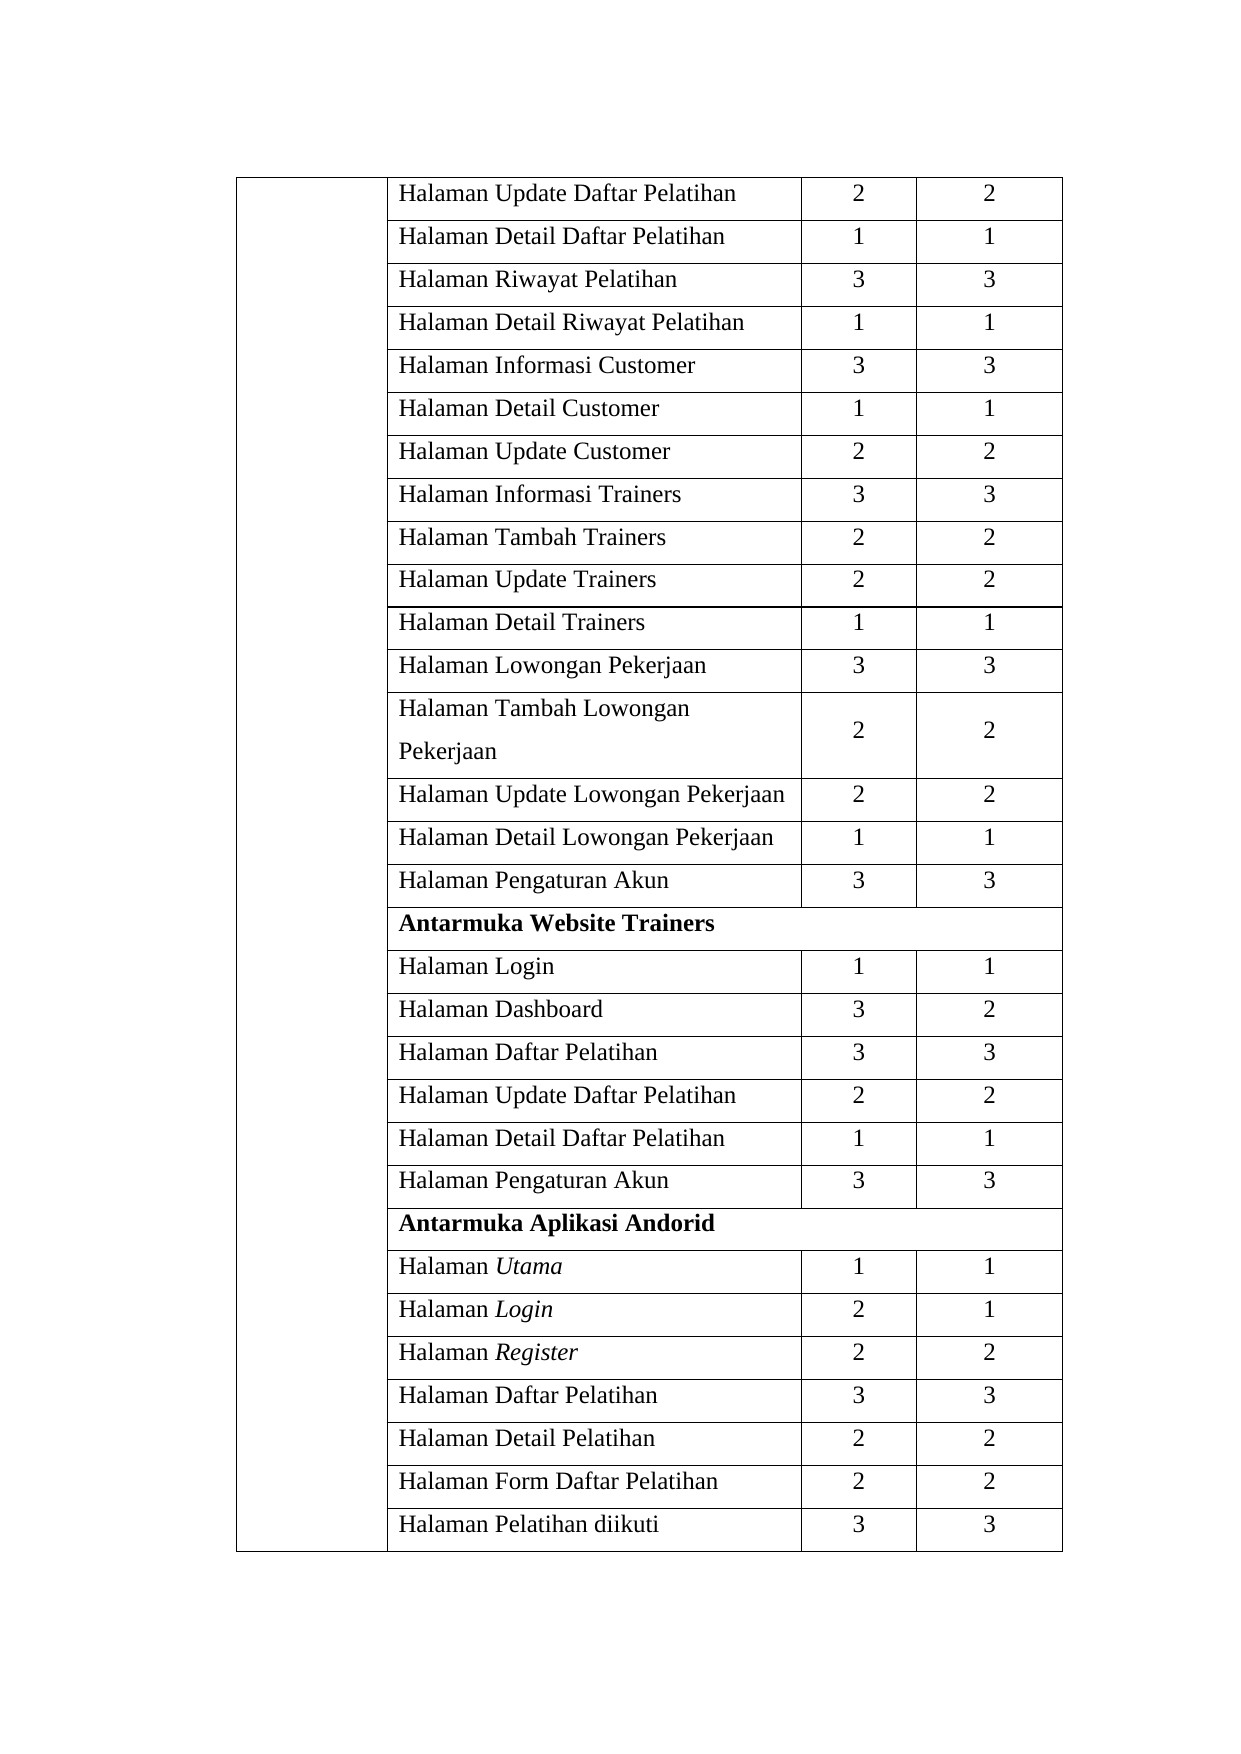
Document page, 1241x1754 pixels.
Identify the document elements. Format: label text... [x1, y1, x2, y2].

table_cell 3 [917, 1380, 1062, 1422]
table_cell 3 [802, 1380, 916, 1422]
table_cell Halaman Detail Daftar Pelatihan [388, 221, 801, 263]
table_cell 2 [802, 522, 916, 563]
table_cell 1 [917, 1294, 1062, 1336]
table_cell Halaman Detail Customer [388, 393, 801, 435]
table_cell 3 [917, 479, 1062, 521]
table_cell 2 [917, 1423, 1062, 1465]
table_cell 3 [802, 479, 916, 521]
table_cell 1 [802, 608, 916, 649]
table_cell Halaman Form Daftar Pelatihan [388, 1466, 801, 1508]
table_cell 2 [802, 436, 916, 478]
table_cell 2 [802, 565, 916, 606]
table_cell 2 [917, 436, 1062, 478]
table_cell Halaman Tambah Trainers [388, 522, 801, 563]
table_cell 2 [917, 522, 1062, 563]
table_cell Halaman Detail Lowongan Pekerjaan [388, 822, 801, 864]
table_cell Halaman Dashboard [388, 994, 801, 1036]
table_cell Halaman Detail Daftar Pelatihan [388, 1123, 801, 1164]
table_cell Halaman Tambah Lowongan Pekerjaan [388, 693, 801, 778]
table_cell Halaman Daftar Pelatihan [388, 1380, 801, 1422]
table_cell 3 [917, 264, 1062, 306]
table_cell 1 [917, 608, 1062, 649]
table_cell 1 [917, 393, 1062, 435]
table_cell 1 [802, 221, 916, 263]
table_cell Halaman Utama [388, 1251, 801, 1293]
table_cell 2 [802, 779, 916, 821]
table_cell 3 [917, 650, 1062, 692]
table_cell 2 [917, 1466, 1062, 1508]
table_cell 1 [917, 221, 1062, 263]
table_cell 2 [917, 565, 1062, 606]
table_cell 3 [802, 1509, 916, 1551]
table_cell 2 [802, 693, 916, 778]
table_cell Halaman Update Lowongan Pekerjaan [388, 779, 801, 821]
table_cell 1 [802, 822, 916, 864]
table_cell 2 [802, 1294, 916, 1336]
table_cell Halaman Detail Pelatihan [388, 1423, 801, 1465]
table_cell 3 [802, 264, 916, 306]
table_cell 3 [917, 350, 1062, 392]
table_cell Halaman Update Customer [388, 436, 801, 478]
table_cell 1 [802, 951, 916, 993]
table_cell 2 [802, 178, 916, 220]
table_cell 1 [802, 1251, 916, 1293]
table_cell 2 [917, 779, 1062, 821]
table_cell Halaman Pelatihan diikuti [388, 1509, 801, 1551]
table_cell 1 [802, 393, 916, 435]
table_cell 2 [917, 178, 1062, 220]
table_cell 2 [917, 1080, 1062, 1122]
table_cell 3 [917, 1166, 1062, 1207]
table_cell 1 [802, 1123, 916, 1164]
table_cell 2 [917, 1337, 1062, 1379]
table_cell 2 [917, 693, 1062, 778]
table_cell 2 [802, 1466, 916, 1508]
table_cell 3 [917, 1509, 1062, 1551]
table_cell Halaman Update Daftar Pelatihan [388, 178, 801, 220]
table_cell Halaman Register [388, 1337, 801, 1379]
table_cell 3 [917, 865, 1062, 907]
table_cell Halaman Informasi Customer [388, 350, 801, 392]
table_cell Halaman Update Daftar Pelatihan [388, 1080, 801, 1122]
table_cell 3 [802, 350, 916, 392]
table_cell 1 [917, 307, 1062, 349]
table_cell Halaman Update Trainers [388, 565, 801, 606]
table_cell 3 [802, 650, 916, 692]
table_cell Halaman Daftar Pelatihan [388, 1037, 801, 1079]
table_cell Halaman Pengaturan Akun [388, 1166, 801, 1207]
table_cell Halaman Informasi Trainers [388, 479, 801, 521]
table_cell Halaman Detail Trainers [388, 608, 801, 649]
table_cell 3 [802, 994, 916, 1036]
table_cell 2 [802, 1080, 916, 1122]
table_cell Antarmuka Aplikasi Andorid [388, 1209, 1062, 1250]
table_cell 3 [802, 1037, 916, 1079]
table_cell Halaman Lowongan Pekerjaan [388, 650, 801, 692]
table_cell Halaman Detail Riwayat Pelatihan [388, 307, 801, 349]
table_cell Antarmuka Website Trainers [388, 908, 1062, 950]
table_cell 1 [917, 951, 1062, 993]
table_cell 3 [917, 1037, 1062, 1079]
table_cell Halaman Login [388, 951, 801, 993]
table_cell 1 [802, 307, 916, 349]
table_cell Halaman Login [388, 1294, 801, 1336]
table_cell 3 [802, 865, 916, 907]
table_cell 1 [917, 1123, 1062, 1164]
table_cell 2 [802, 1423, 916, 1465]
table_cell 3 [802, 1166, 916, 1207]
table_cell 2 [802, 1337, 916, 1379]
table_cell 2 [917, 994, 1062, 1036]
table_cell Halaman Pengaturan Akun [388, 865, 801, 907]
table_cell 1 [917, 1251, 1062, 1293]
table_cell 1 [917, 822, 1062, 864]
table_cell Halaman Riwayat Pelatihan [388, 264, 801, 306]
